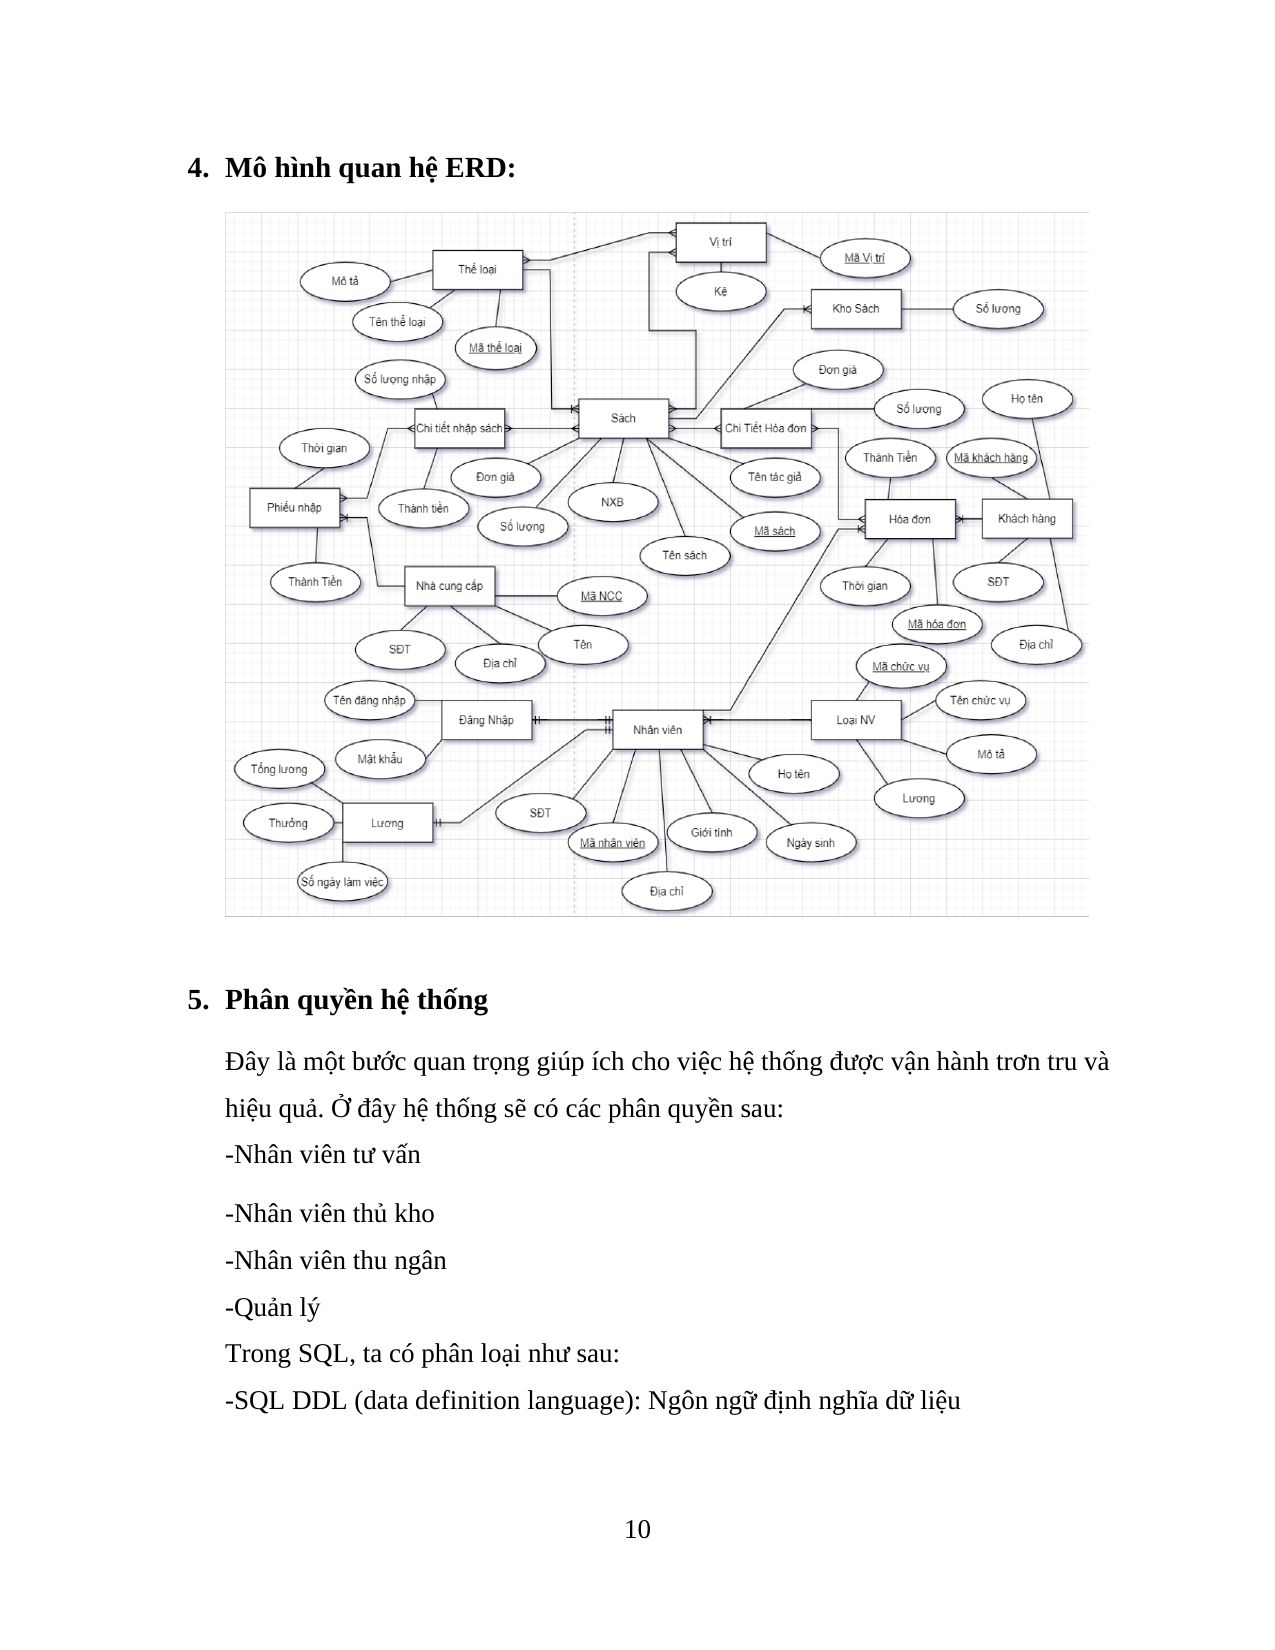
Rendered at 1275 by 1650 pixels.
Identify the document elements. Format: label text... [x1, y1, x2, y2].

picture [225, 212, 1090, 917]
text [225, 1197, 1125, 1415]
list Phân quyền hệ thống [187, 982, 1125, 1016]
subtitle Mô hình quan hệ ERD: [187, 150, 1125, 183]
text Đây là một bước quan trọng giúp ích cho việc hệ thống được vận hành trơn tru và hiệu quả. Ở đây hệ thống sẽ có các phân quyền sau: -Nhân viên tư vấn [225, 1045, 1125, 1169]
